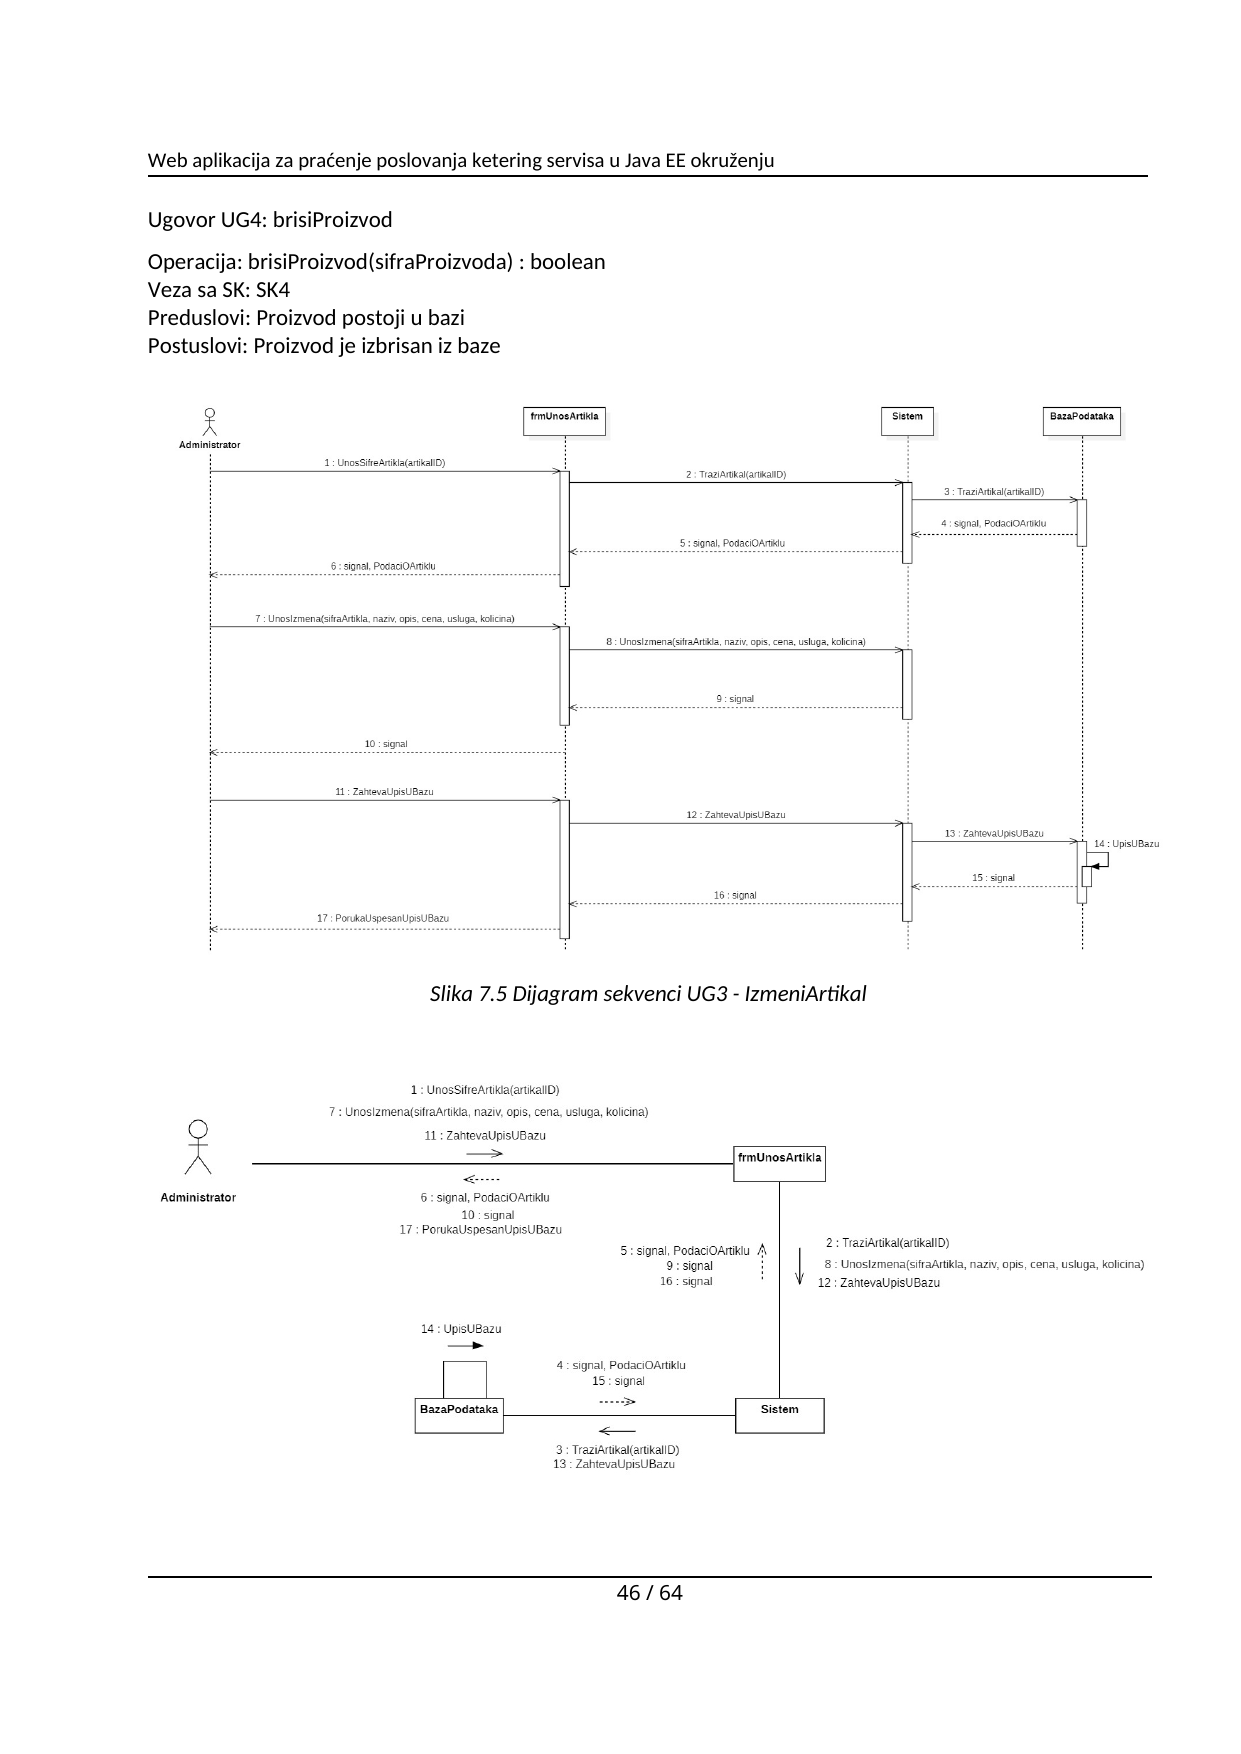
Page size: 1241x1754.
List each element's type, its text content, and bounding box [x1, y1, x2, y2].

text Preduslovi: Proizvod postoji u bazi [148, 303, 1152, 332]
text Postuslovi: Proizvod je izbrisan iz baze [148, 332, 1152, 359]
picture [147, 1063, 1153, 1482]
text Operacija: brisiProizvod(sifraProizvoda) : boolean [148, 247, 1152, 276]
text Ugovor UG4: brisiProizvod [148, 206, 1152, 233]
text Slika 7.5 Dijagram sekvenci UG3 - IzmeniArtikal [148, 979, 1152, 1007]
picture [147, 400, 1187, 979]
text Veza sa SK: SK4 [148, 276, 1152, 303]
